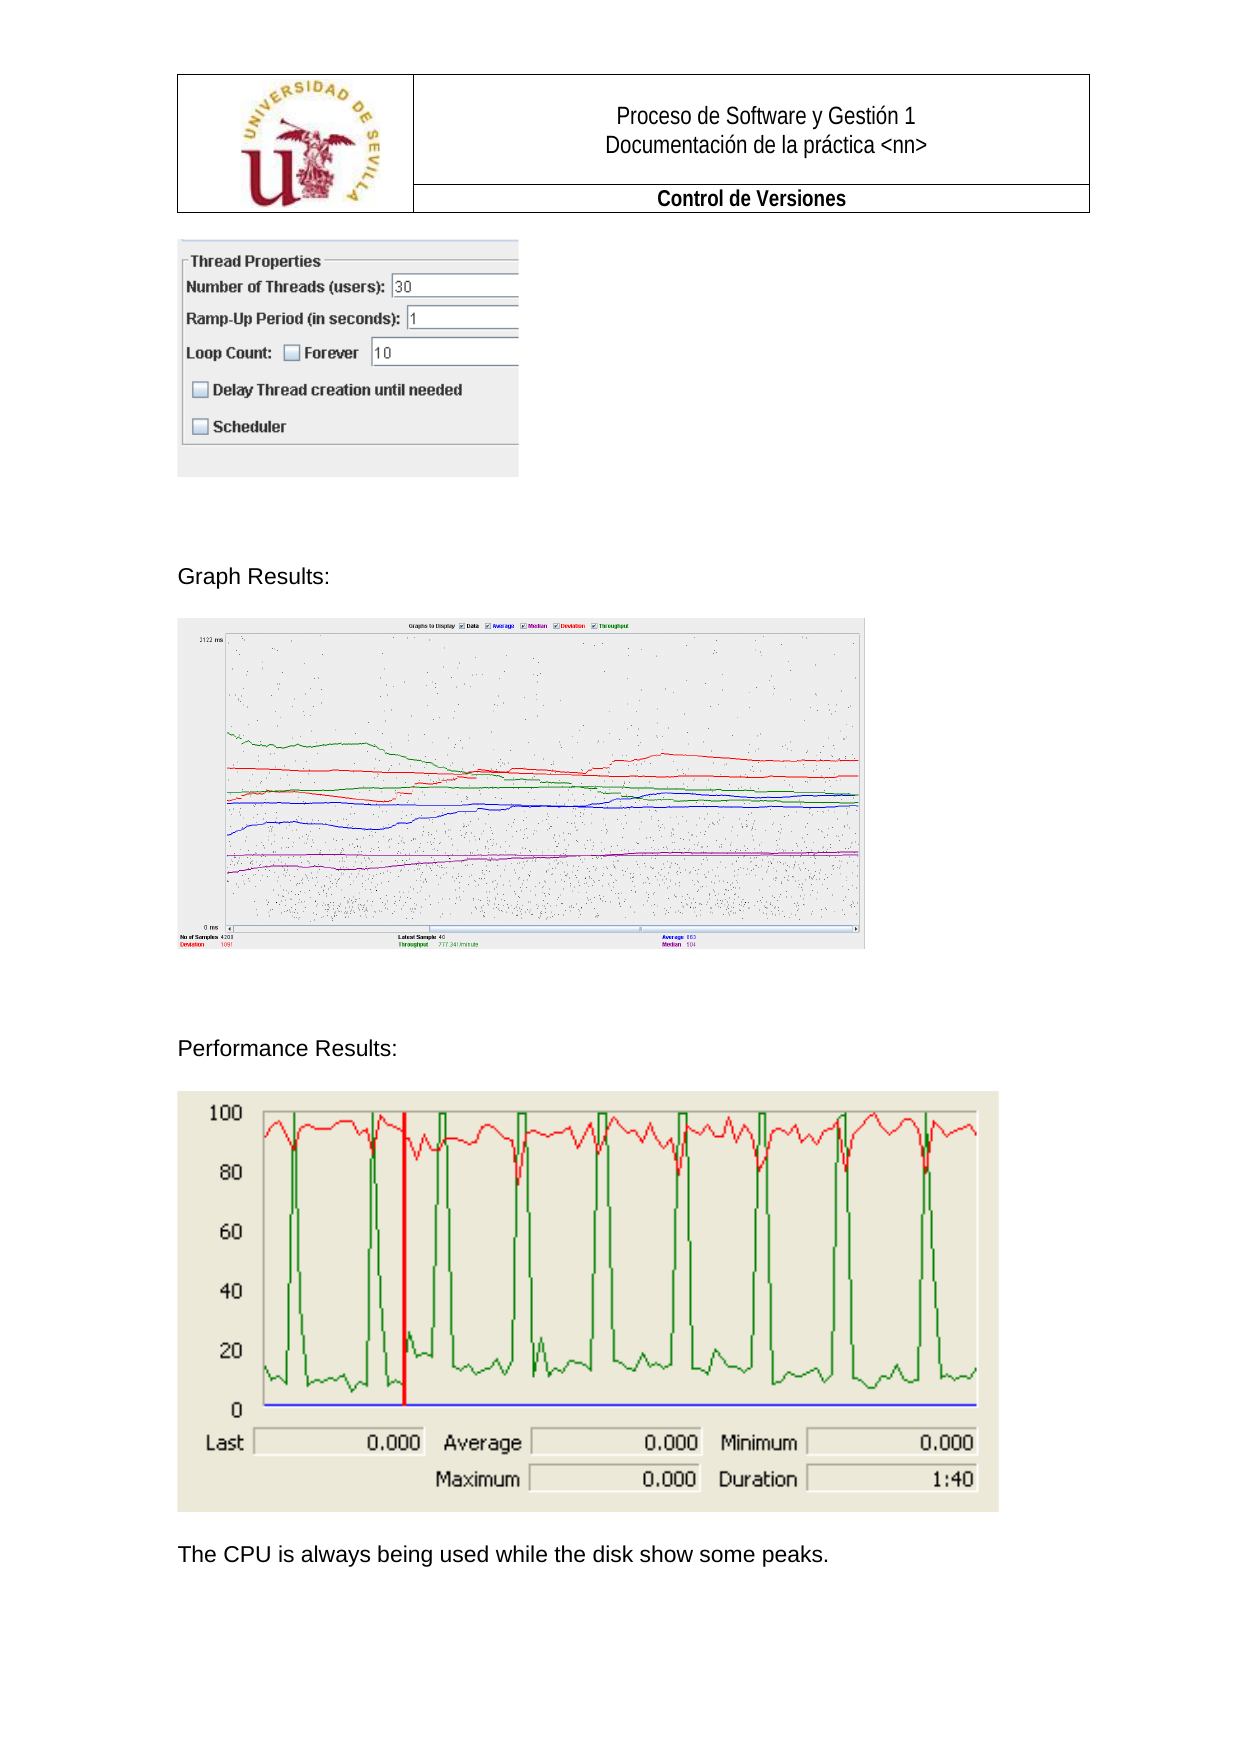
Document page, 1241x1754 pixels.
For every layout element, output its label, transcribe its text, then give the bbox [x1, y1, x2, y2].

picture [240, 79, 381, 208]
picture [177, 1091, 1000, 1512]
picture [177, 239, 519, 477]
text Performance Results: [177, 1035, 1063, 1061]
text Graph Results: [177, 563, 1063, 589]
text The CPU is always being used while the disk show some peaks. [177, 1541, 1063, 1568]
picture [177, 618, 865, 949]
